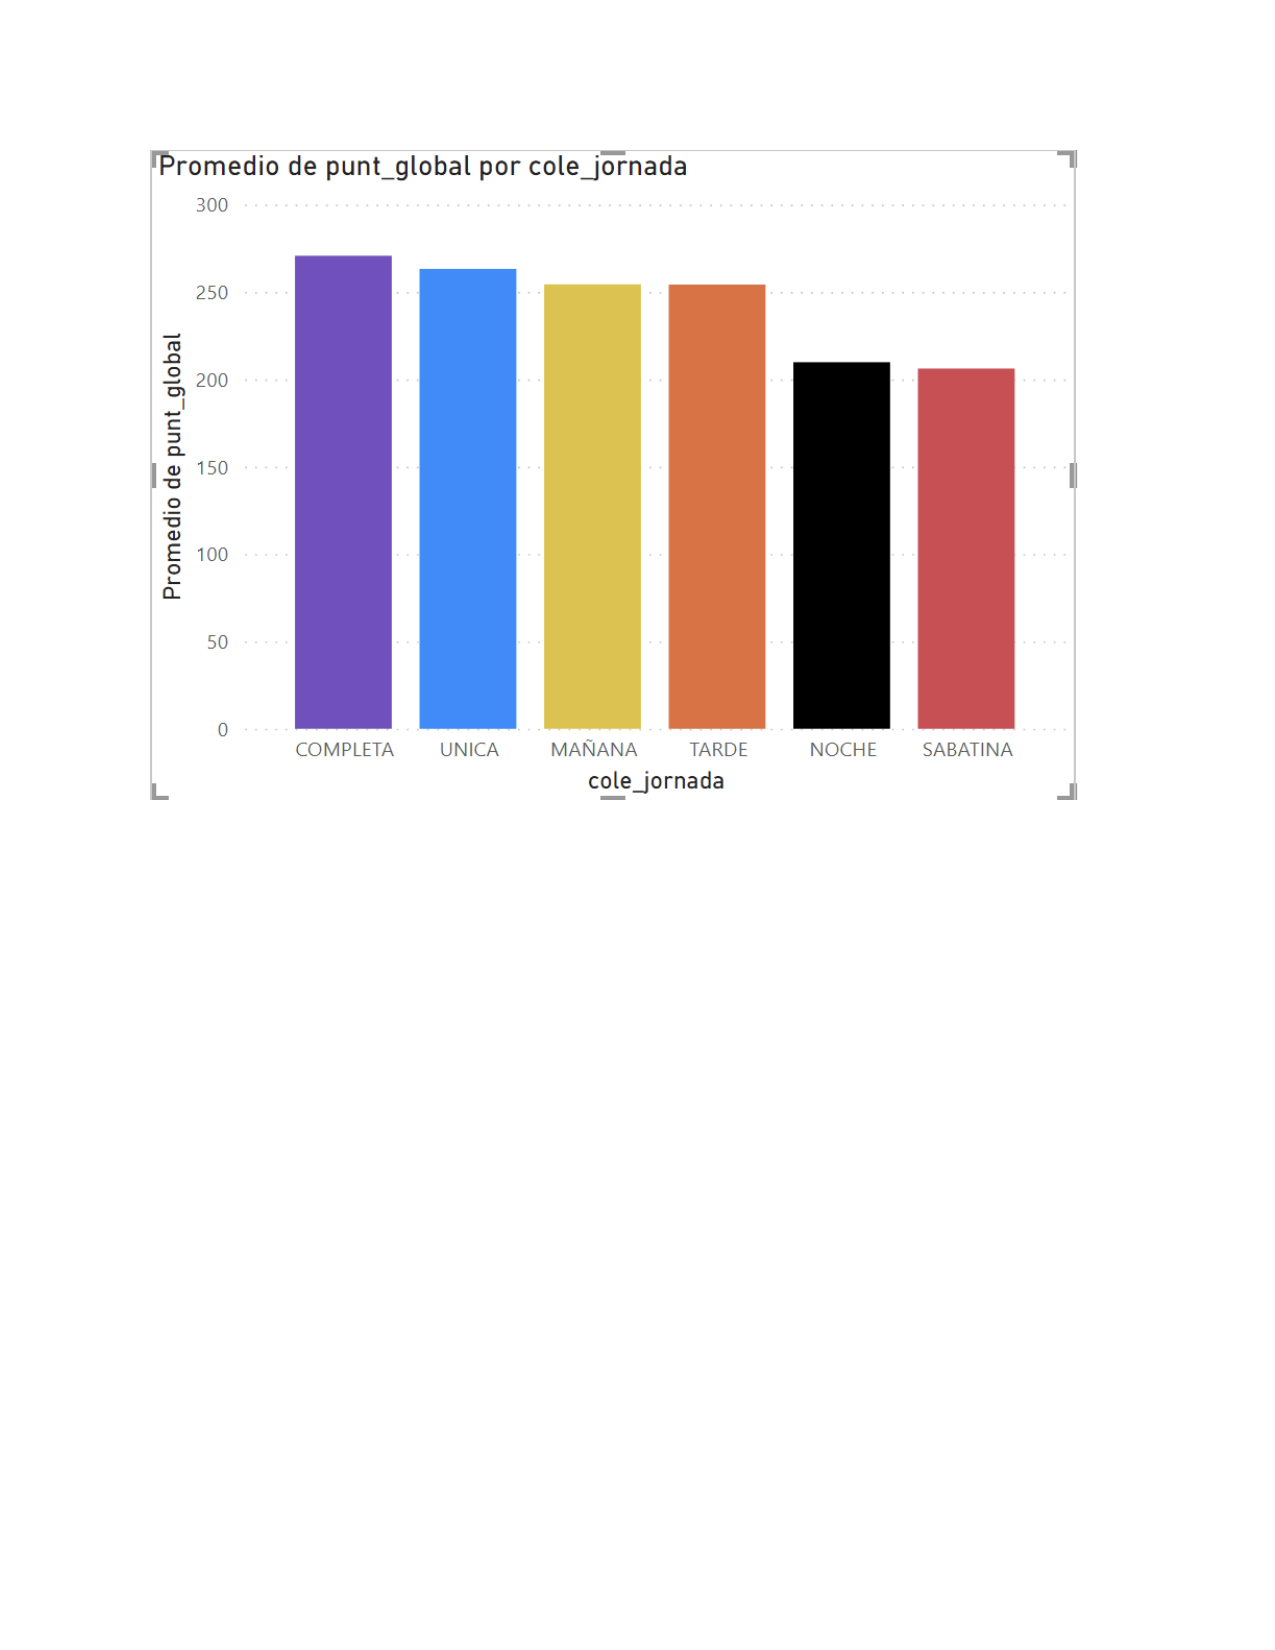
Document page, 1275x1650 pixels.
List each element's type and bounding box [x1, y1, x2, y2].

picture [150, 150, 1078, 800]
